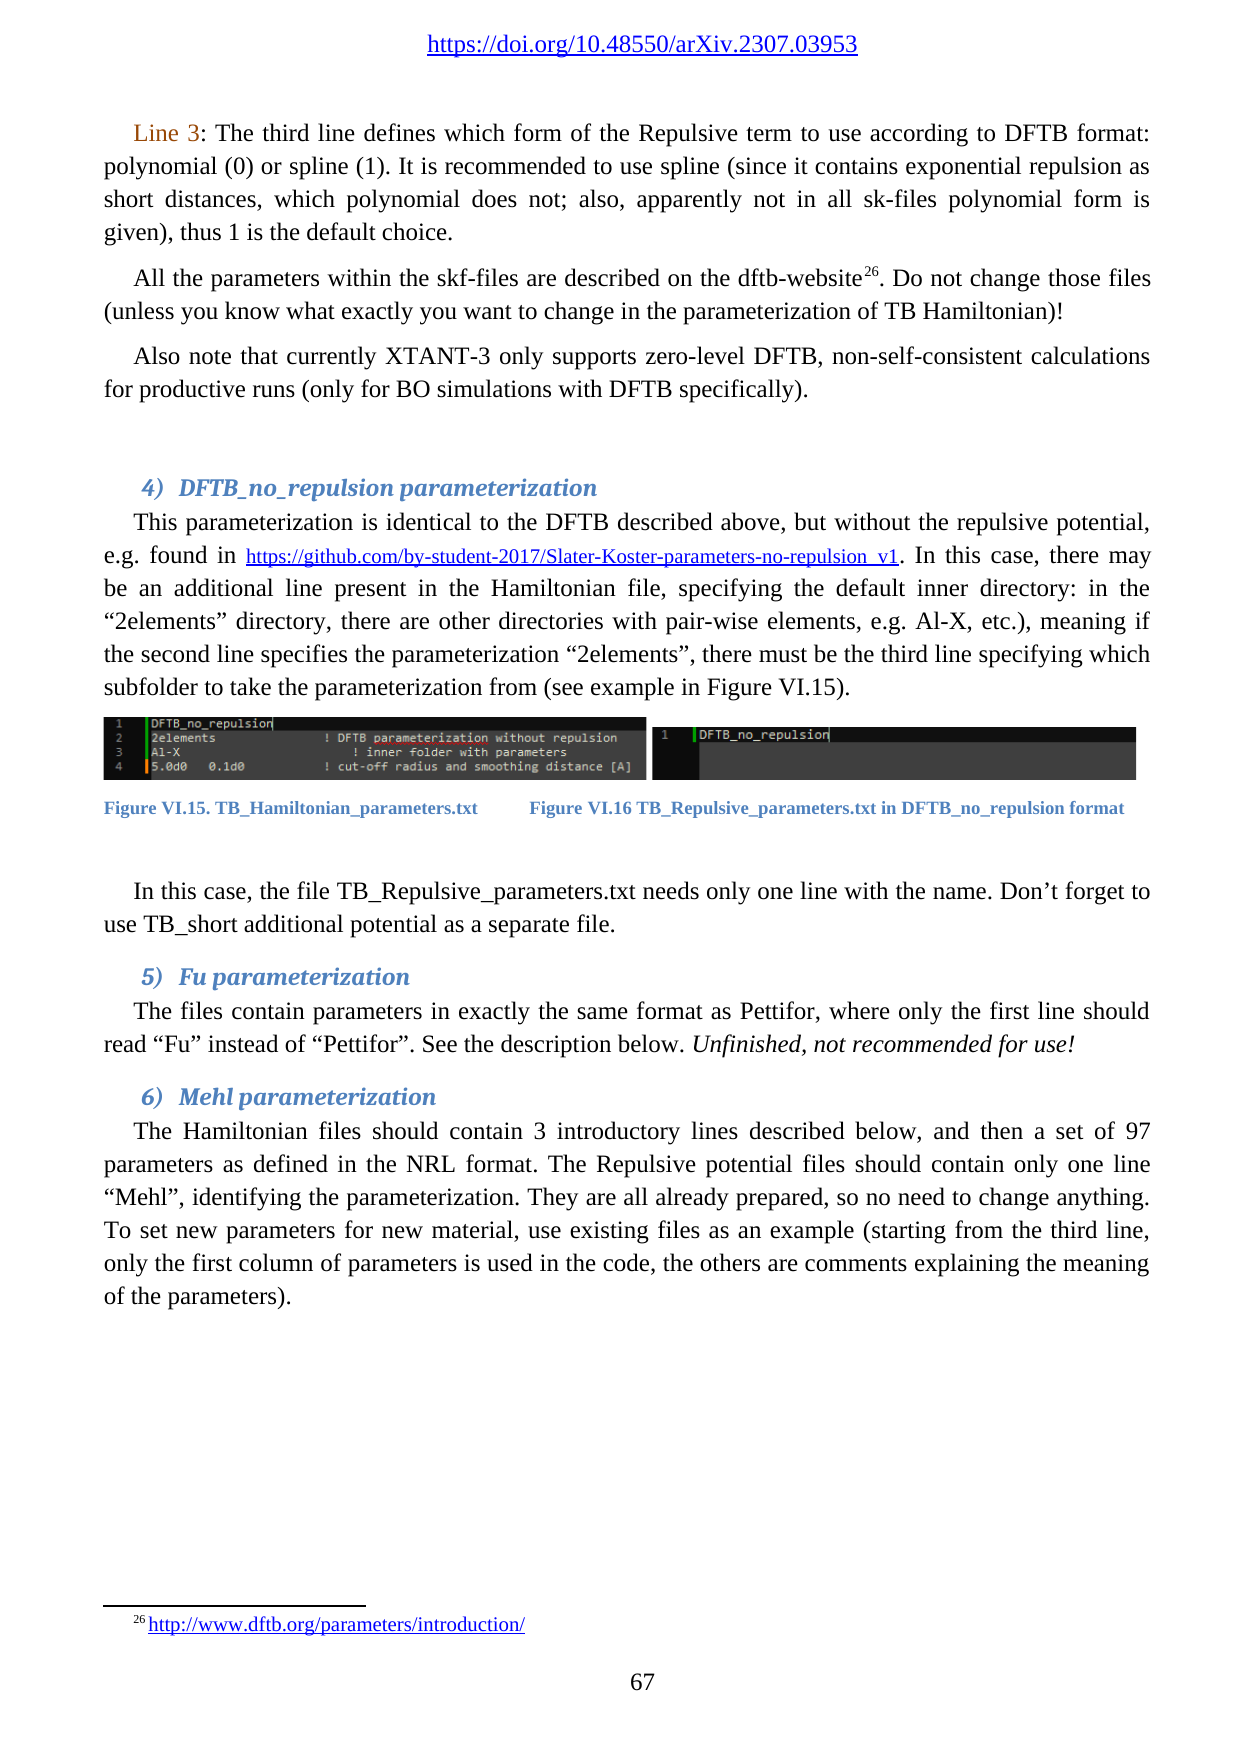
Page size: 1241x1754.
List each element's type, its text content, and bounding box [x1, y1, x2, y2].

text The Hamiltonian files should contain 3 introductory lines described below, and then a set of 97 parameters as defined in the NRL format. The Repulsive potential files should contain only one line “Mehl”, identifying the parameterization. They are all already prepared, so no need to change anything. To set new parameters for new material, use existing files as an example (starting from the third line, only the first column of parameters is used in the code, the others are comments explaining the meaning of the parameters). [103, 1116, 1152, 1310]
picture [652, 727, 1137, 780]
subtitle Mehl parameterization [141, 1083, 1152, 1112]
subtitle Fu parameterization [141, 963, 1152, 992]
text All the parameters within the skf-files are described on the dftb-website. Do not change those files (unless you know what exactly you want to change in the parameterization of TB Hamiltonian)! [103, 263, 1152, 324]
text Line 3: The third line defines which form of the Repulsive term to use according to DFTB format: polynomial (0) or spline (1). It is recommended to use spline (since it contains exponential repulsion as short distances, which polynomial does not; also, apparently not in all sk-files polynomial form is given), thus 1 is the default choice. [103, 118, 1152, 246]
picture [103, 717, 647, 780]
subtitle DFTB_no_repulsion parameterization [141, 474, 1152, 502]
text The files contain parameters in exactly the same format as Pettifor, where only the first line should read “Fu” instead of “Pettifor”. See the description below. Unfinished, not recommended for use! [103, 996, 1152, 1058]
text Also note that currently XTANT-3 only supports zero-level DFTB, non-self-consistent calculations for productive runs (only for BO simulations with DFTB specifically). [103, 341, 1152, 403]
text In this case, the file TB_Repulsive_parameters.txt needs only one line with the name. Don’t forget to use TB_short additional potential as a separate file. [103, 876, 1152, 938]
